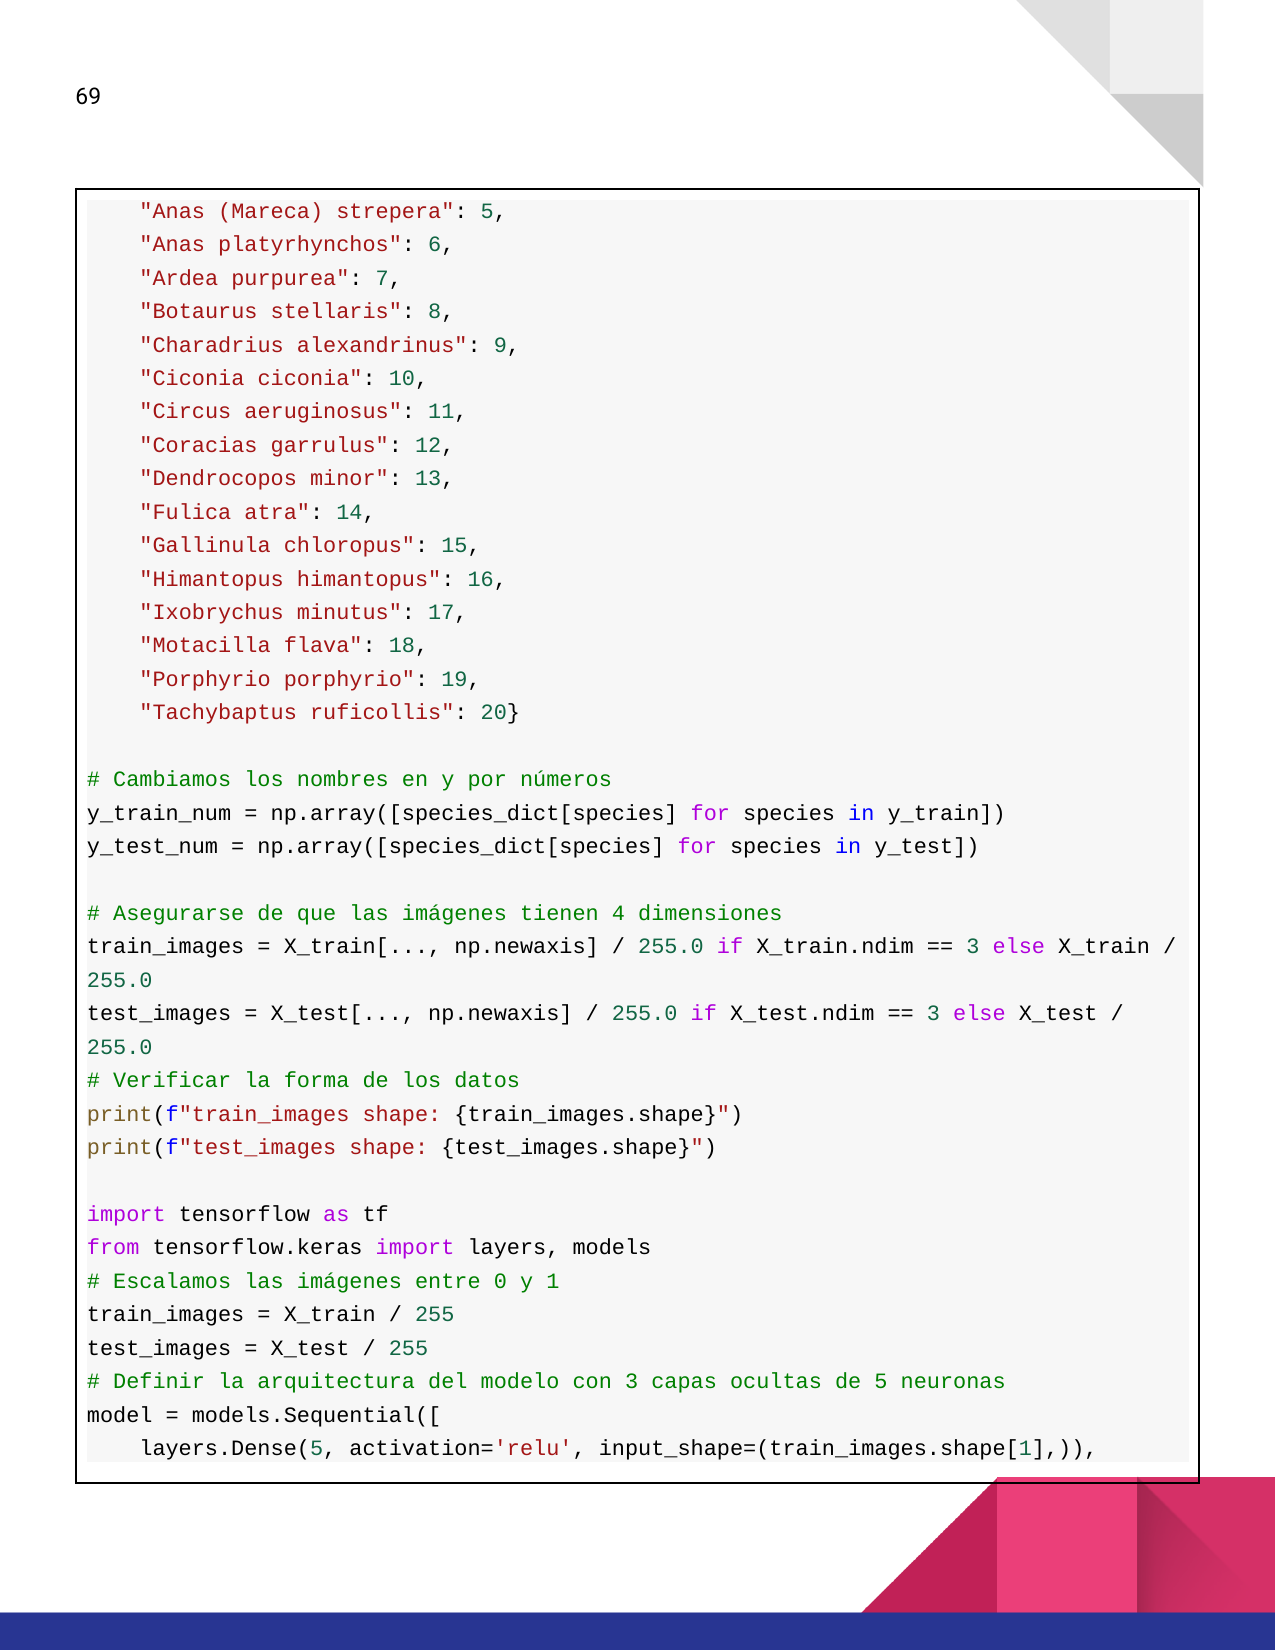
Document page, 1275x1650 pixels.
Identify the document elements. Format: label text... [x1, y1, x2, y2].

picture [0, 1475, 1275, 1650]
picture [1015, 0, 1204, 188]
